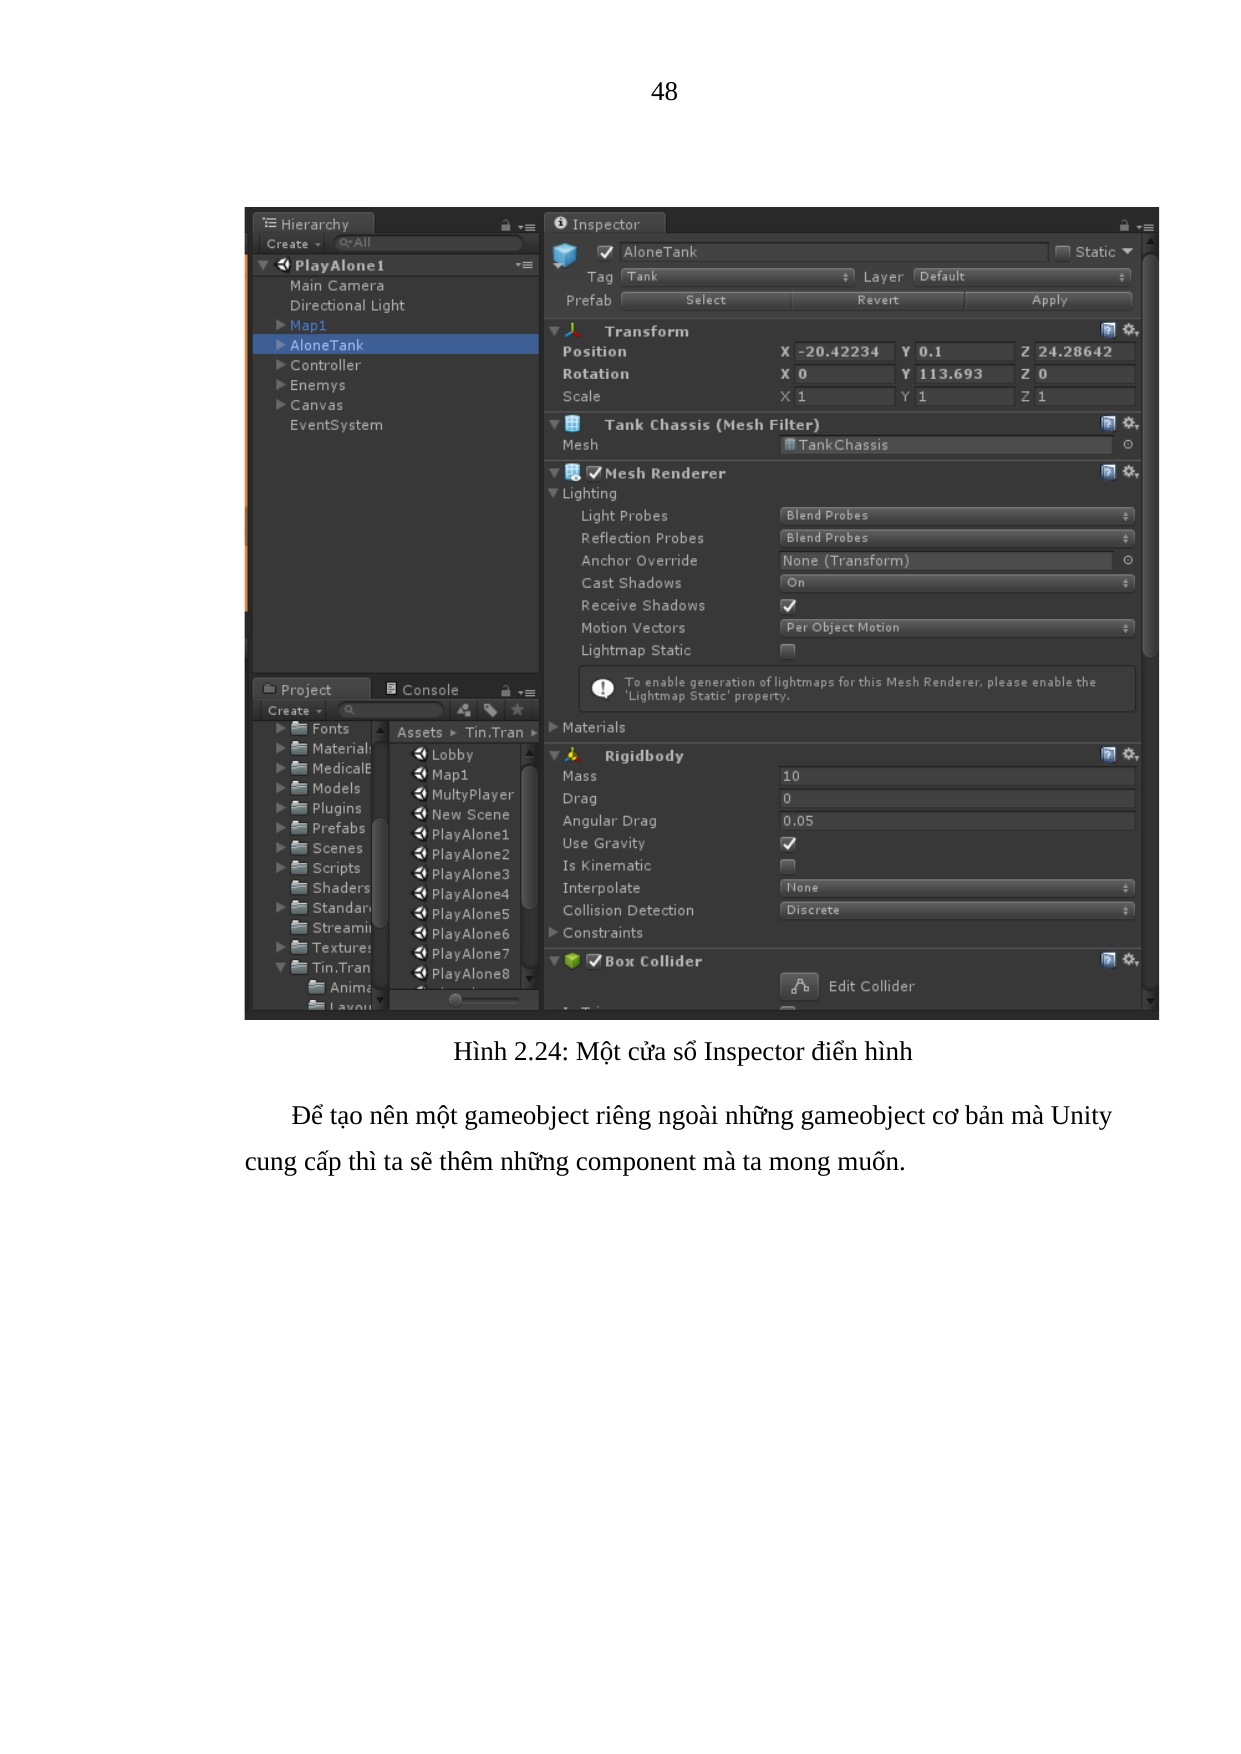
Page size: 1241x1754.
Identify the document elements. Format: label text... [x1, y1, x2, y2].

text Để tạo nên một gameobject riêng ngoài những gameobject cơ bản mà Unity cung cấp thì ta sẽ thêm những component mà ta mong muốn. [244, 1099, 1122, 1177]
text Hình 2.24: Một cửa sổ Inspector điển hình [244, 1020, 1122, 1067]
picture [244, 207, 1160, 1020]
